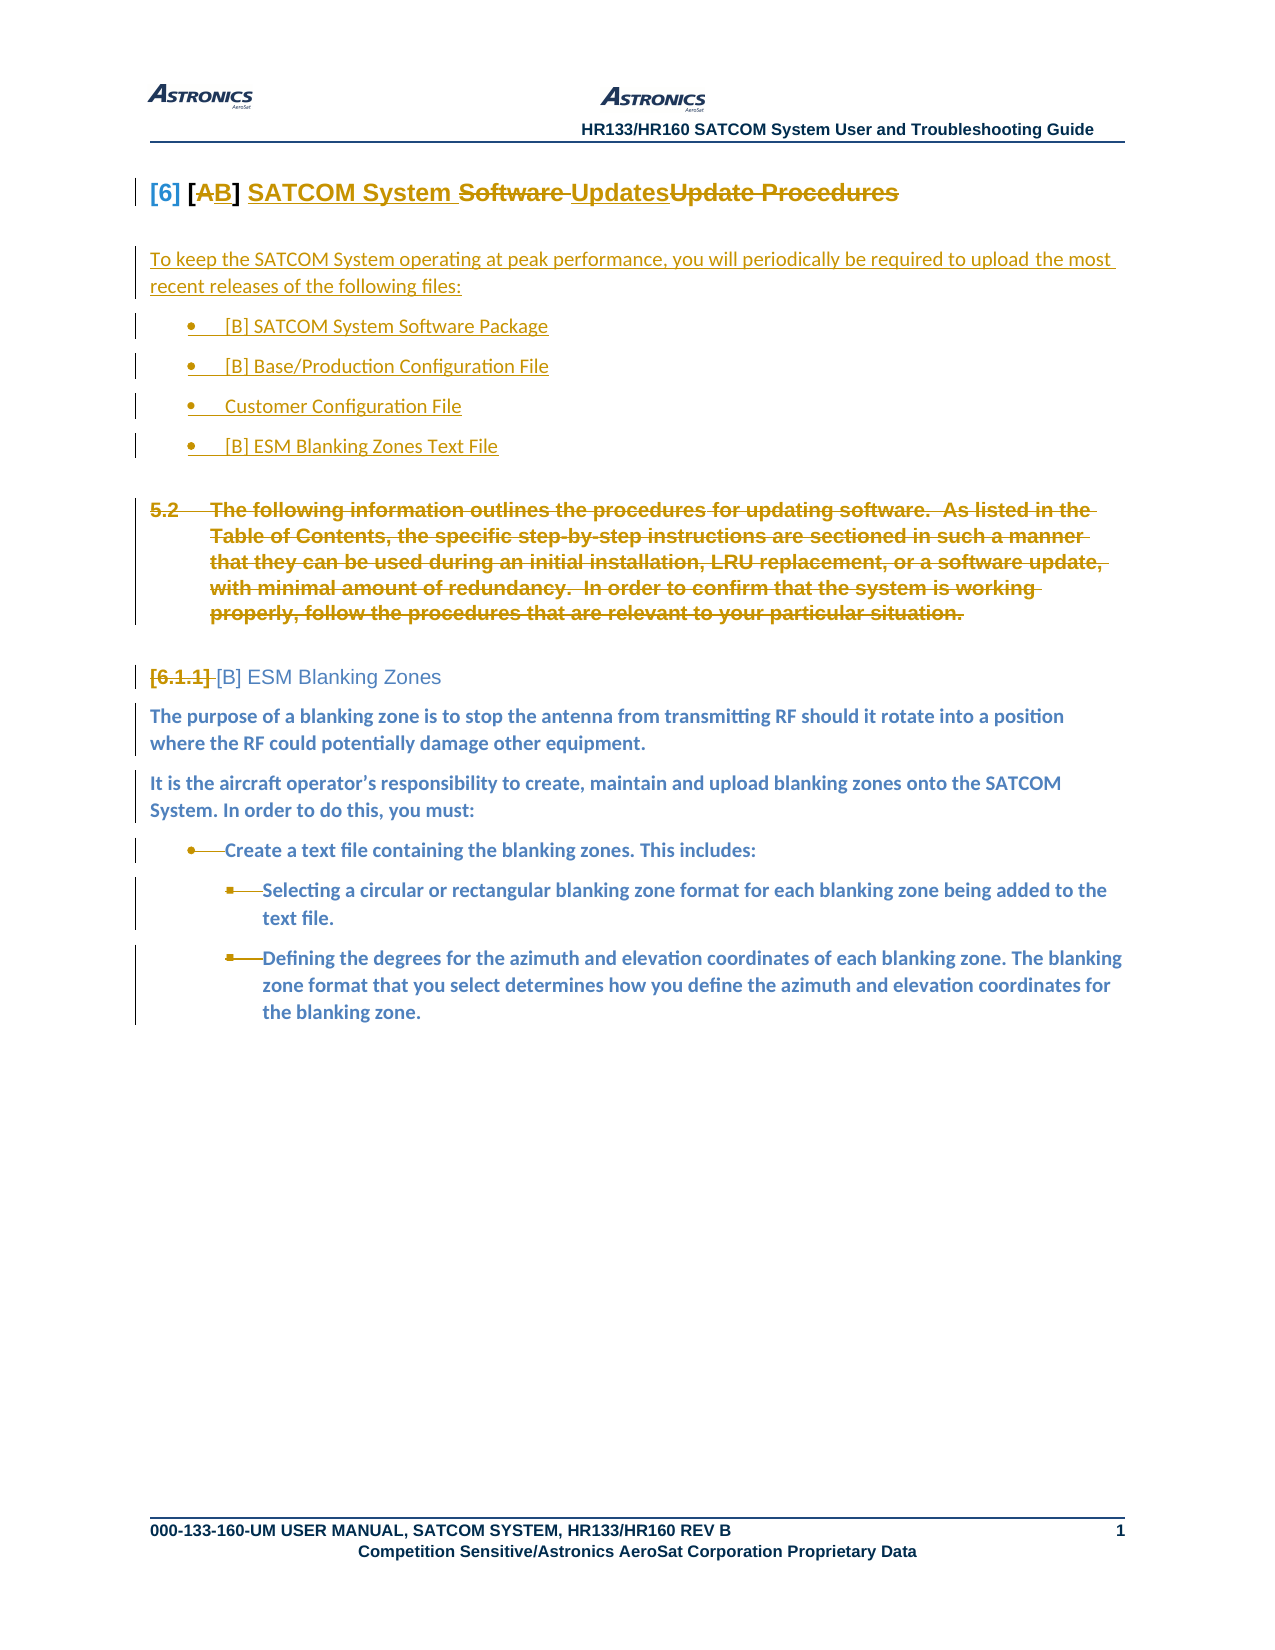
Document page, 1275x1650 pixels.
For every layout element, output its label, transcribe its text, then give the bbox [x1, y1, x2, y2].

picture [147, 84, 253, 110]
picture [600, 87, 705, 113]
subtitle [] [150, 177, 1125, 206]
